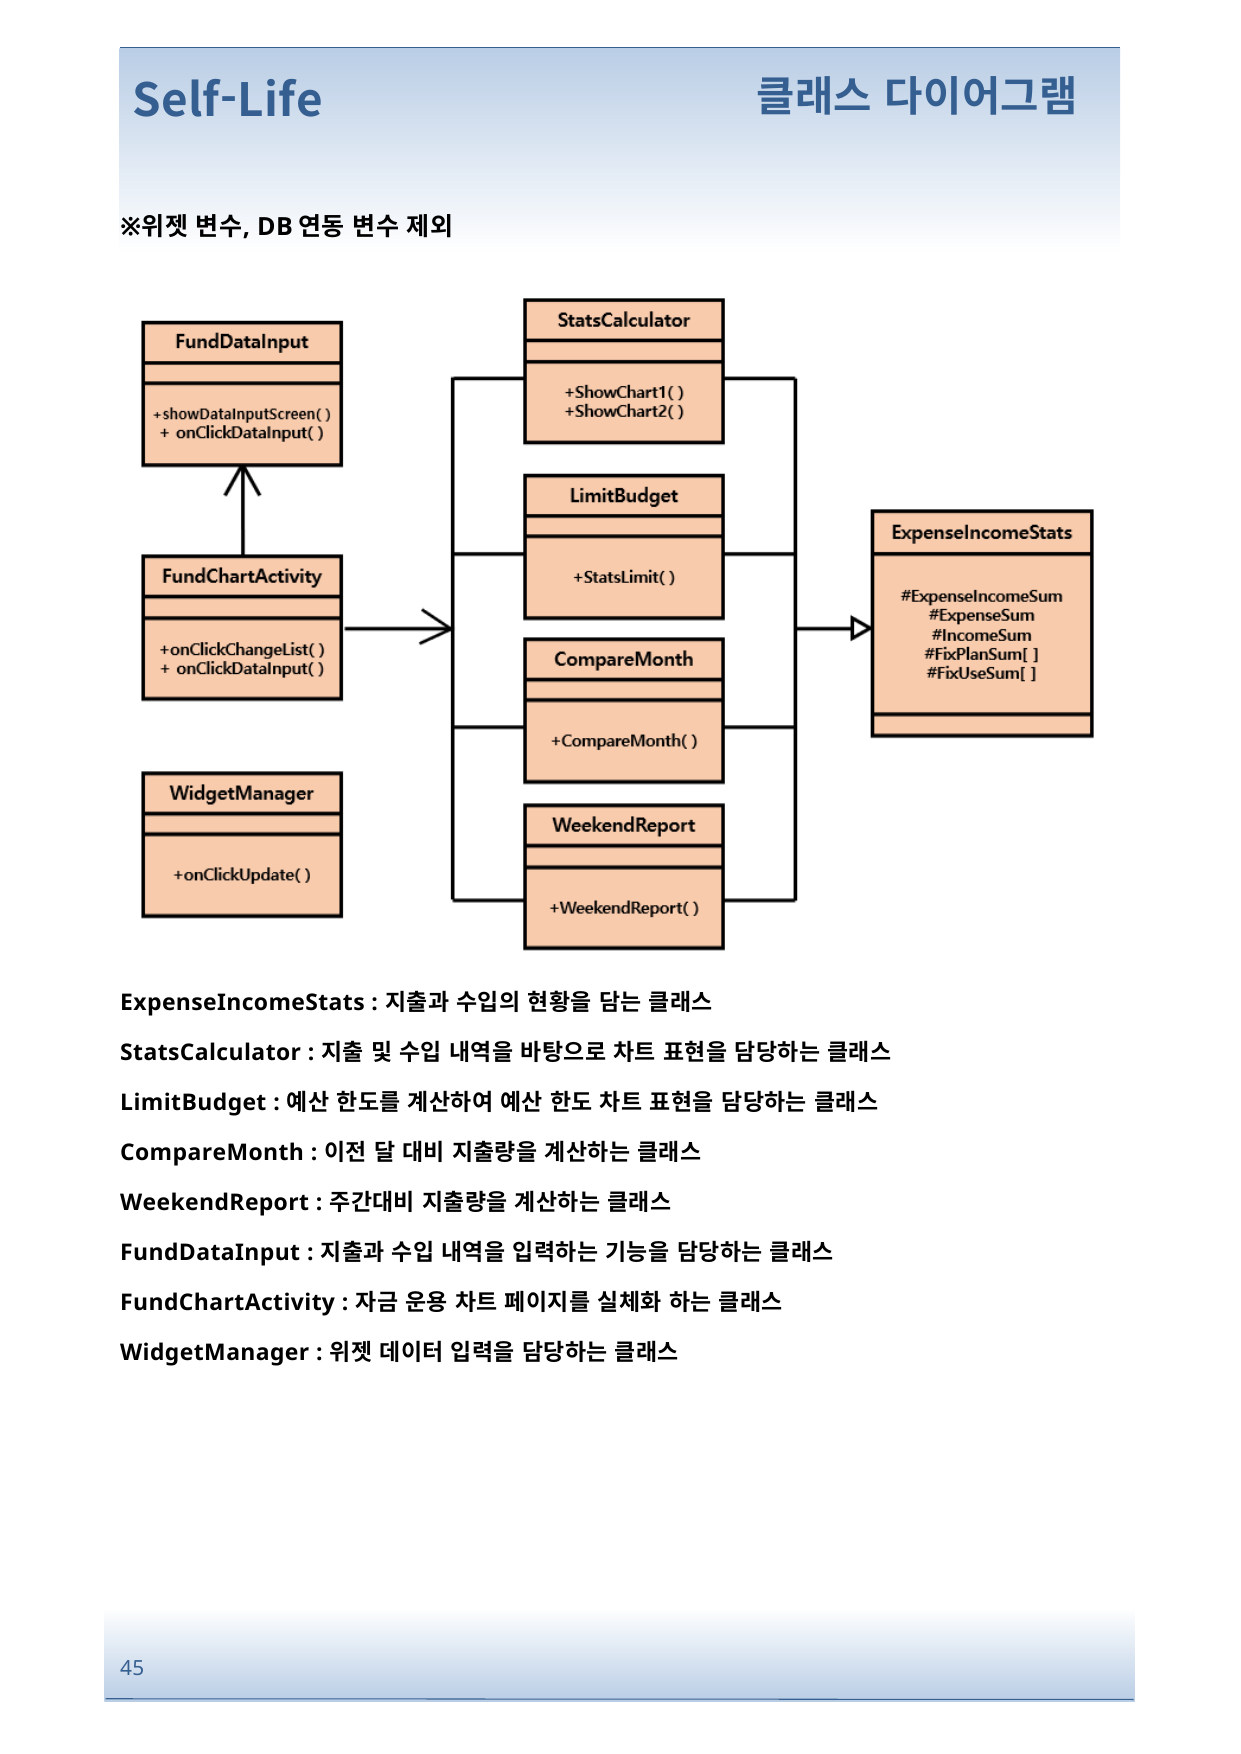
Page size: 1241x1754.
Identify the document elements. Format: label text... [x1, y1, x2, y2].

text ※위젯 변수, DB연동 변수 제외 [120, 206, 1120, 243]
text LimitBudget : 예산 한도를 계산하여 예산 한도 차트 표현을 담당하는 클래스 [120, 1084, 1120, 1117]
text WidgetManager : 위젯 데이터 입력을 담당하는 클래스 [120, 1334, 1120, 1367]
table_header 클래스 다이어그램 [714, 48, 1120, 138]
table_header Self-Life [120, 48, 714, 138]
text FundChartActivity : 자금 운용 차트 페이지를 실체화 하는 클래스 [120, 1284, 1120, 1317]
text CompareMonth : 이전 달 대비 지출량을 계산하는 클래스 [120, 1134, 1120, 1167]
text StatsCalculator : 지출 및 수입 내역을 바탕으로 차트 표현을 담당하는 클래스 [120, 1034, 1120, 1067]
text ExpenseIncomeStats : 지출과 수입의 현황을 담는 클래스 [120, 984, 1120, 1017]
text FundDataInput : 지출과 수입 내역을 입력하는 기능을 담당하는 클래스 [120, 1234, 1120, 1267]
text WeekendReport : 주간대비 지출량을 계산하는 클래스 [120, 1184, 1120, 1217]
picture [120, 283, 1121, 967]
